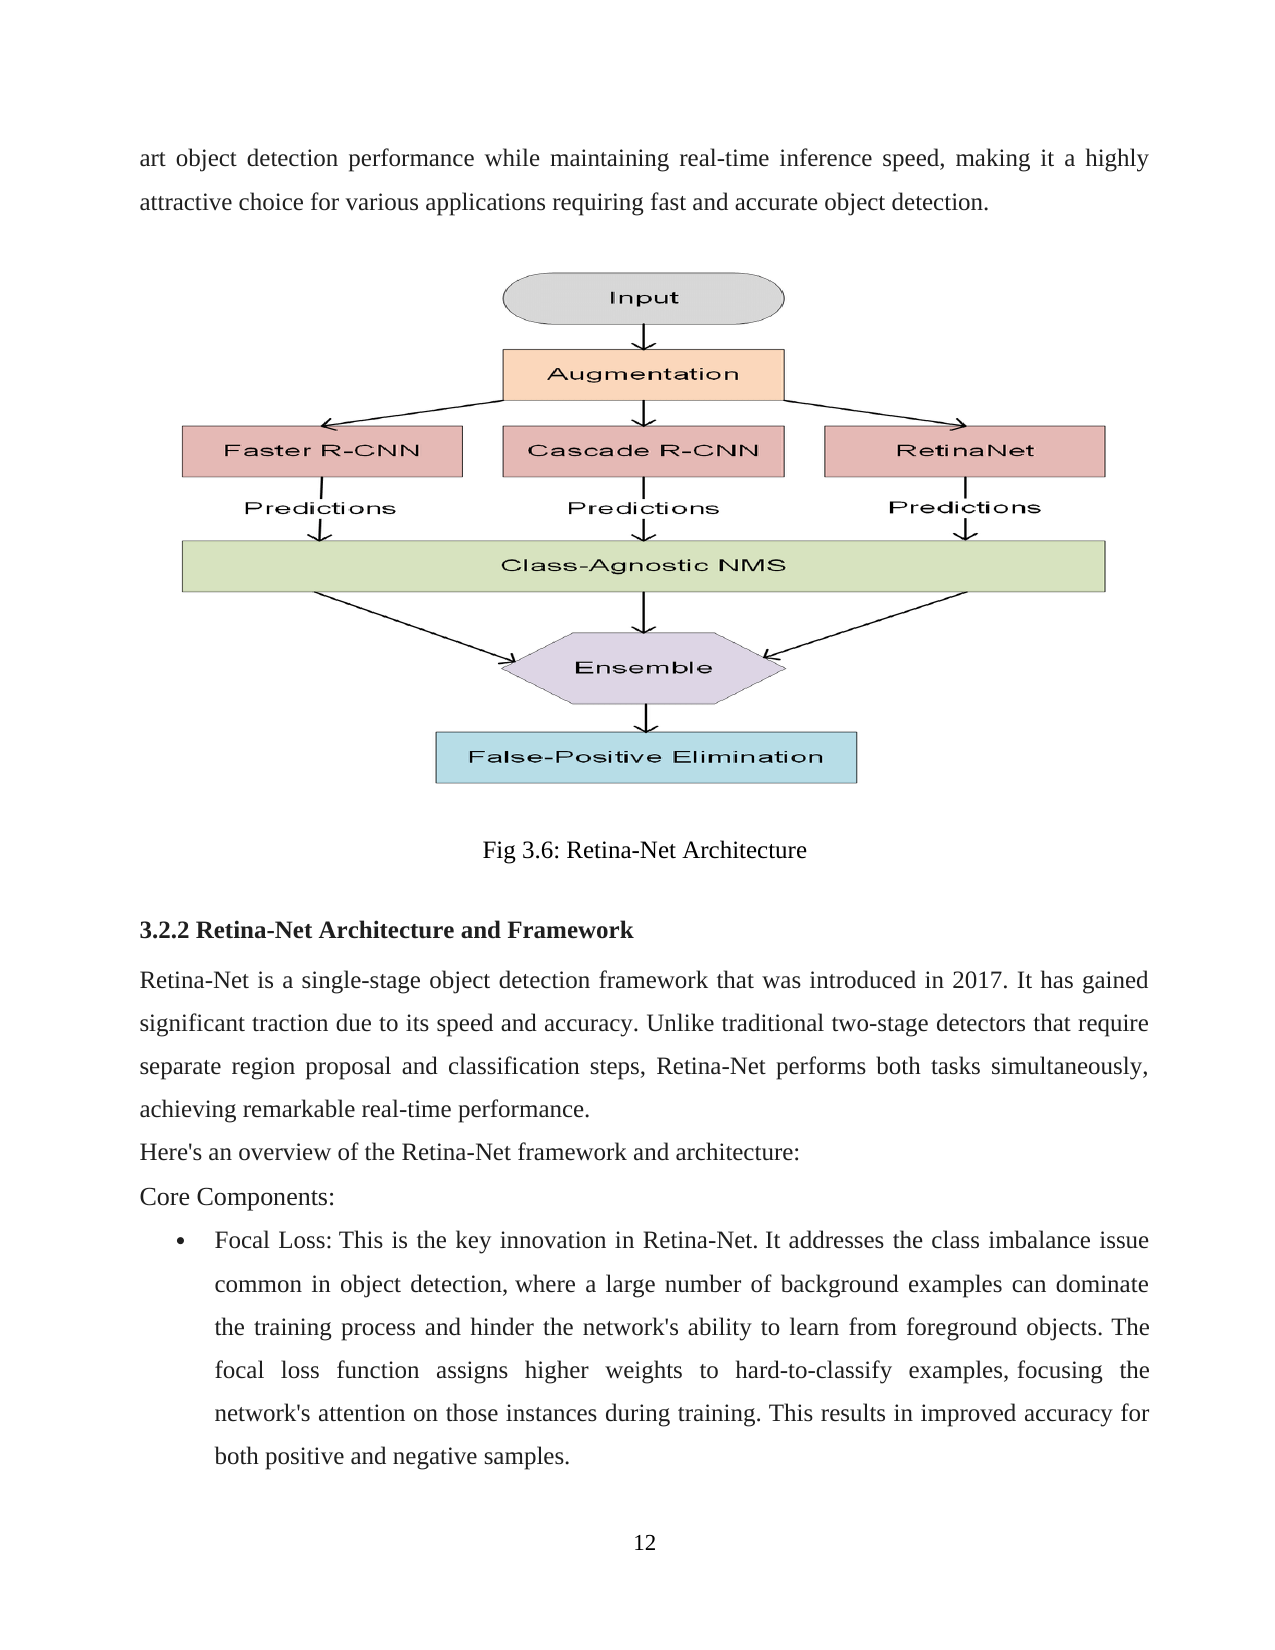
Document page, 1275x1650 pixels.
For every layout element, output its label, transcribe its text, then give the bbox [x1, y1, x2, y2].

text Core Components: [139, 1181, 1150, 1211]
text Retina-Net is a single-stage object detection framework that was introduced in 2017. It has gained significant traction due to its speed and accuracy. Unlike traditional two-stage detectors that require separate region proposal and classification steps, Retina-Net performs both tasks simultaneously, achieving remarkable real-time performance. [139, 965, 1150, 1123]
picture [181, 272, 1108, 784]
text Here's an overview of the Retina-Net framework and architecture: [139, 1137, 1150, 1166]
subtitle 3.2.2 Retina-Net Architecture and Framework [139, 916, 1150, 944]
list Focal Loss: This is the key innovation in Retina-Net. It addresses the class imbalance issue common in object detection, where a large number of background examples can dominate the training process and hinder the network's ability to learn from foreground objects. The focal loss function assigns higher weights to hard-to-classify examples, focusing the network's attention on those instances during training. This results in improved accuracy for both positive and negative samples. [177, 1226, 1150, 1470]
text Fig 3.6: Retina-Net Architecture [139, 835, 1150, 864]
